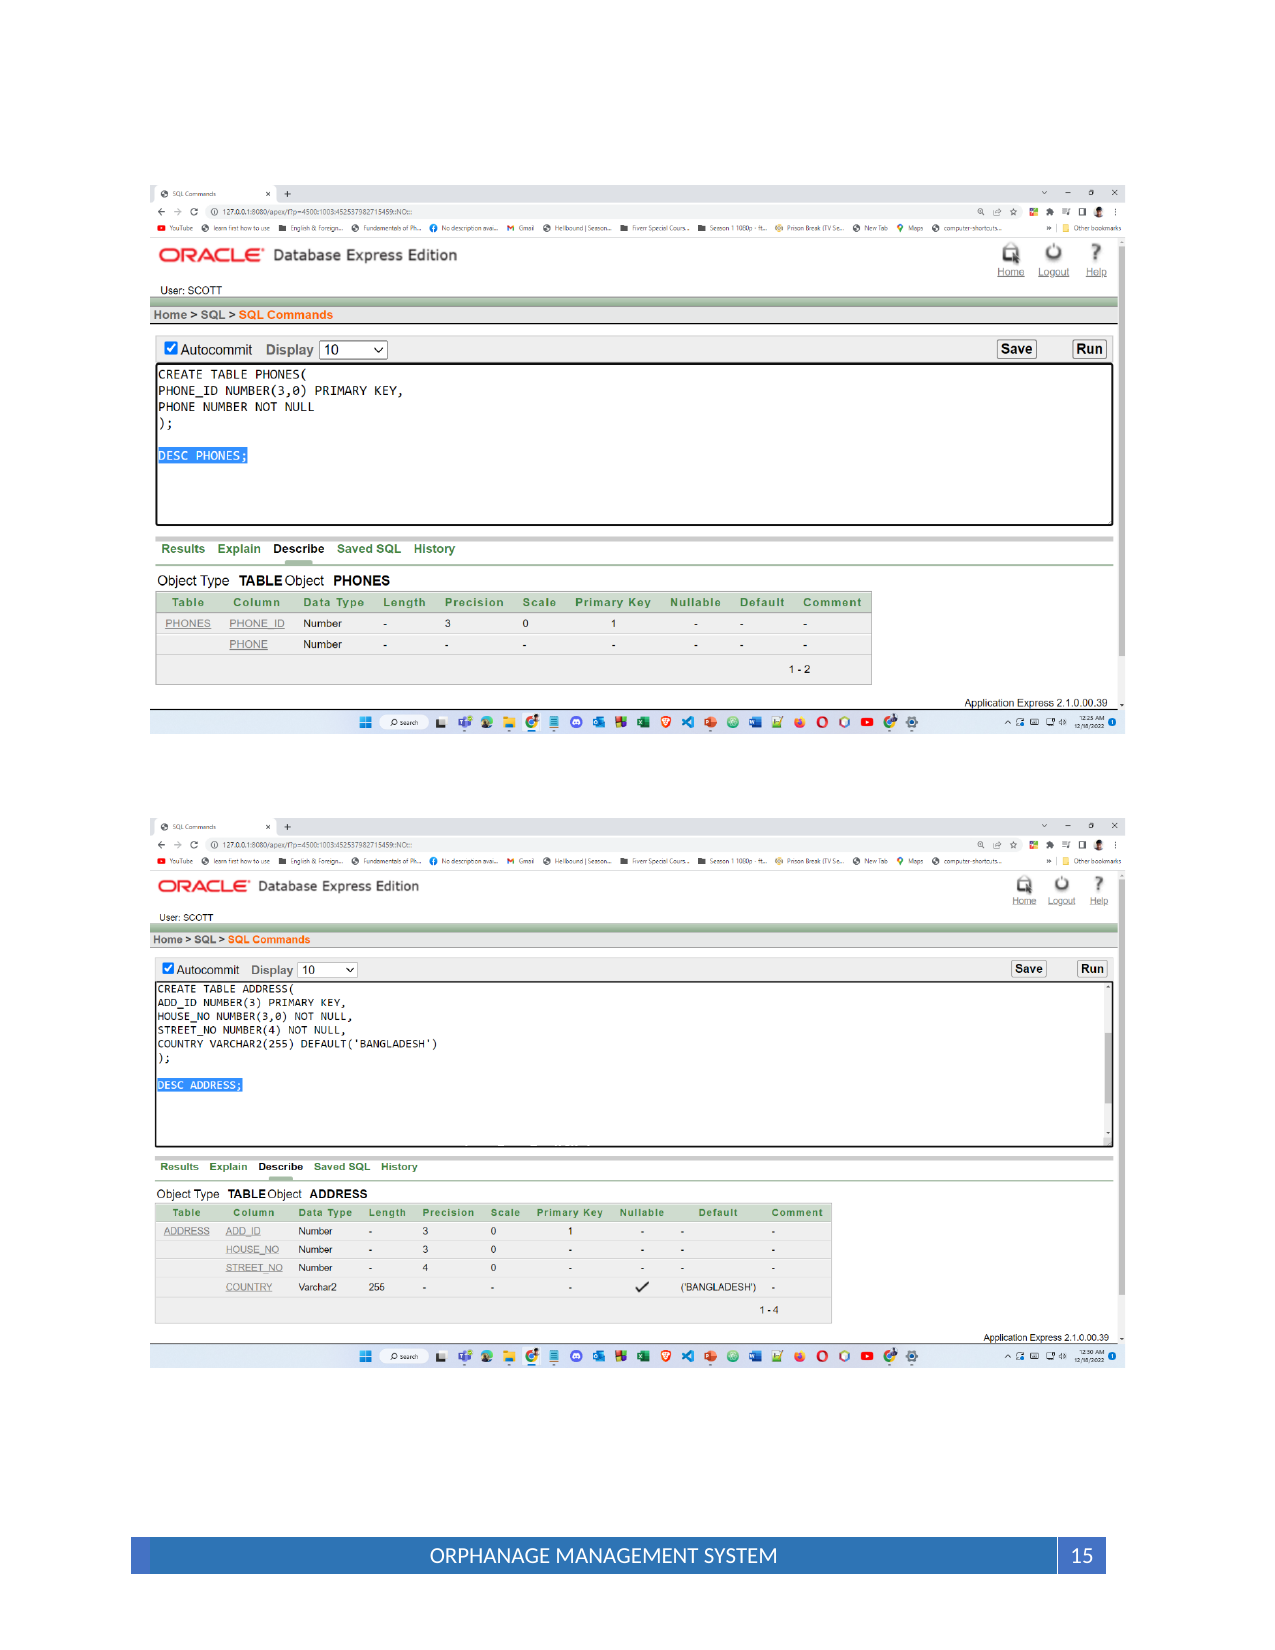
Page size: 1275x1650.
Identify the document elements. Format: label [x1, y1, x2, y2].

picture [150, 818, 1125, 1368]
picture [150, 185, 1125, 734]
